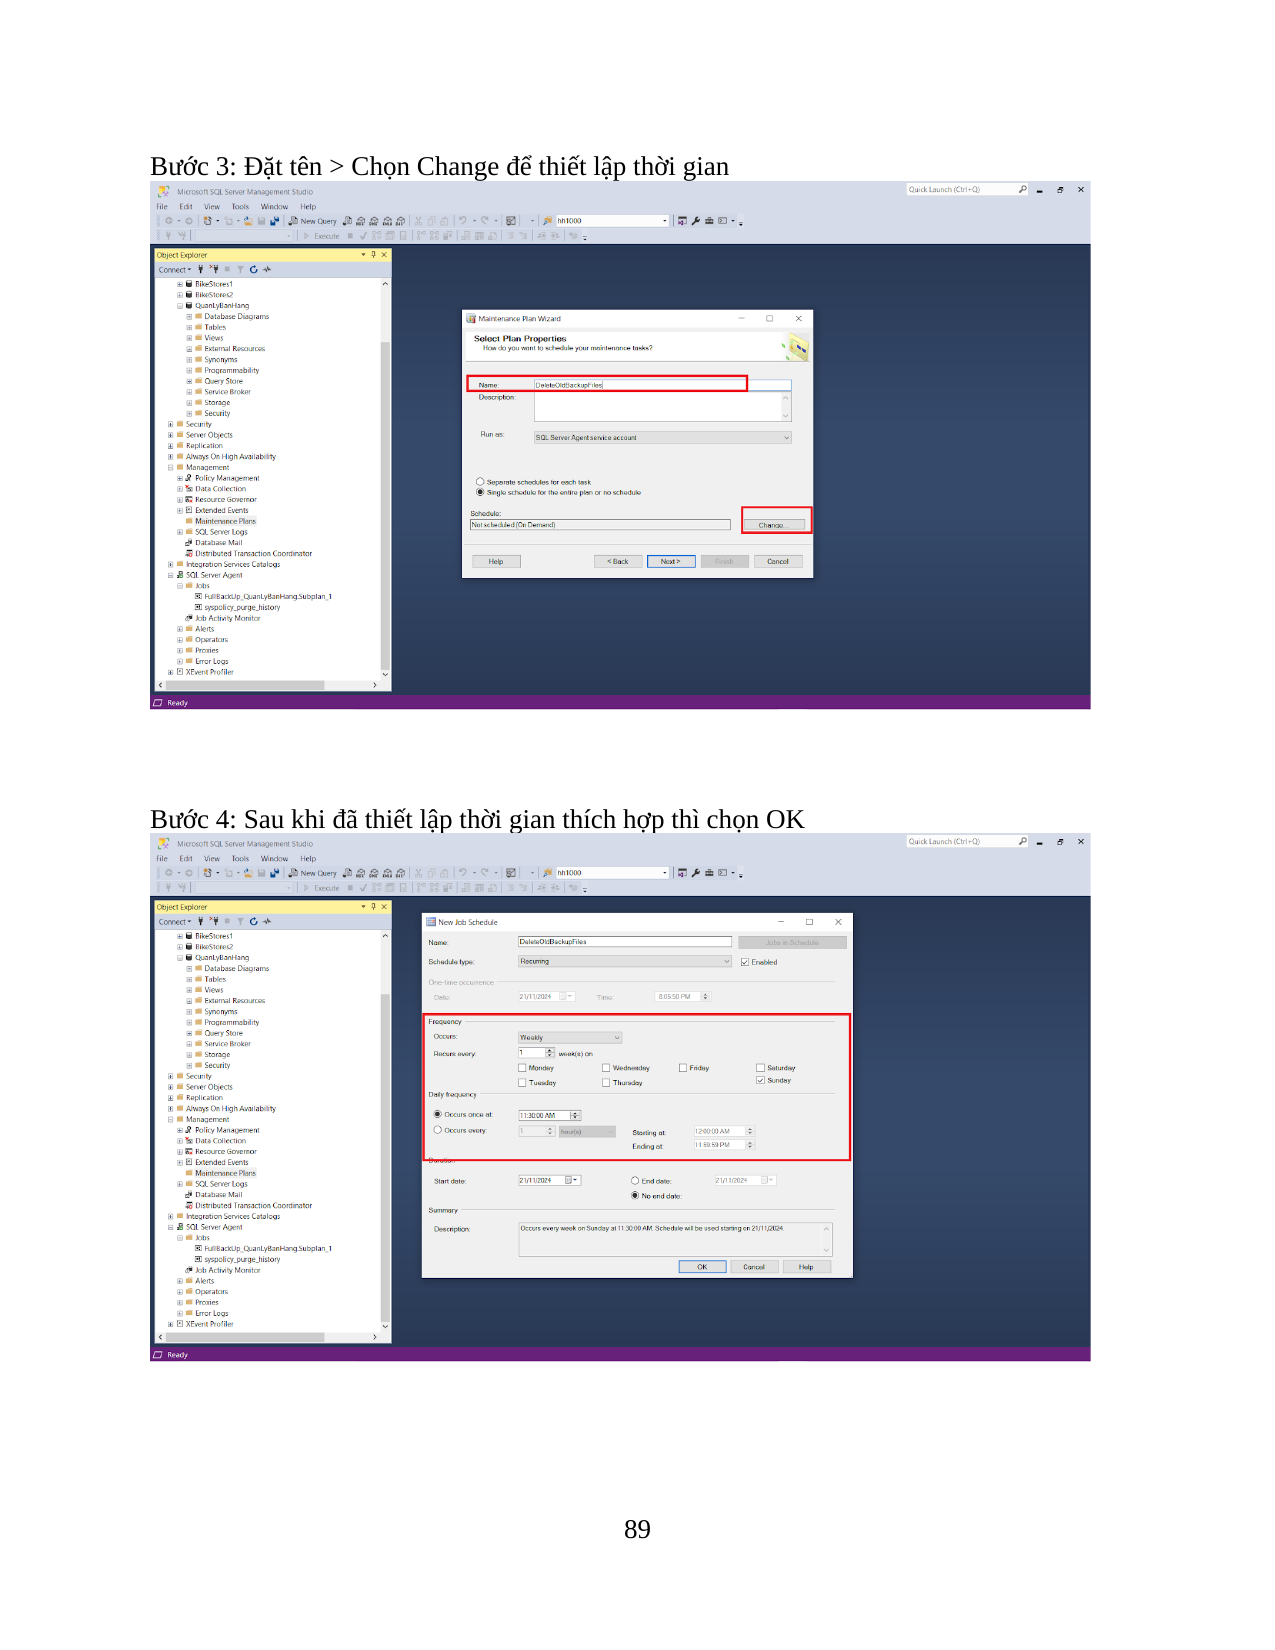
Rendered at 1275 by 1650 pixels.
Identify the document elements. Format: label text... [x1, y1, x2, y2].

picture [150, 181, 1091, 710]
text Bước 4: Sau khi đã thiết lập thời gian thích hợp thì chọn OK [150, 803, 1125, 834]
text Bước 3: Đặt tên > Chọn Change để thiết lập thời gian [150, 150, 1125, 181]
picture [150, 833, 1091, 1362]
